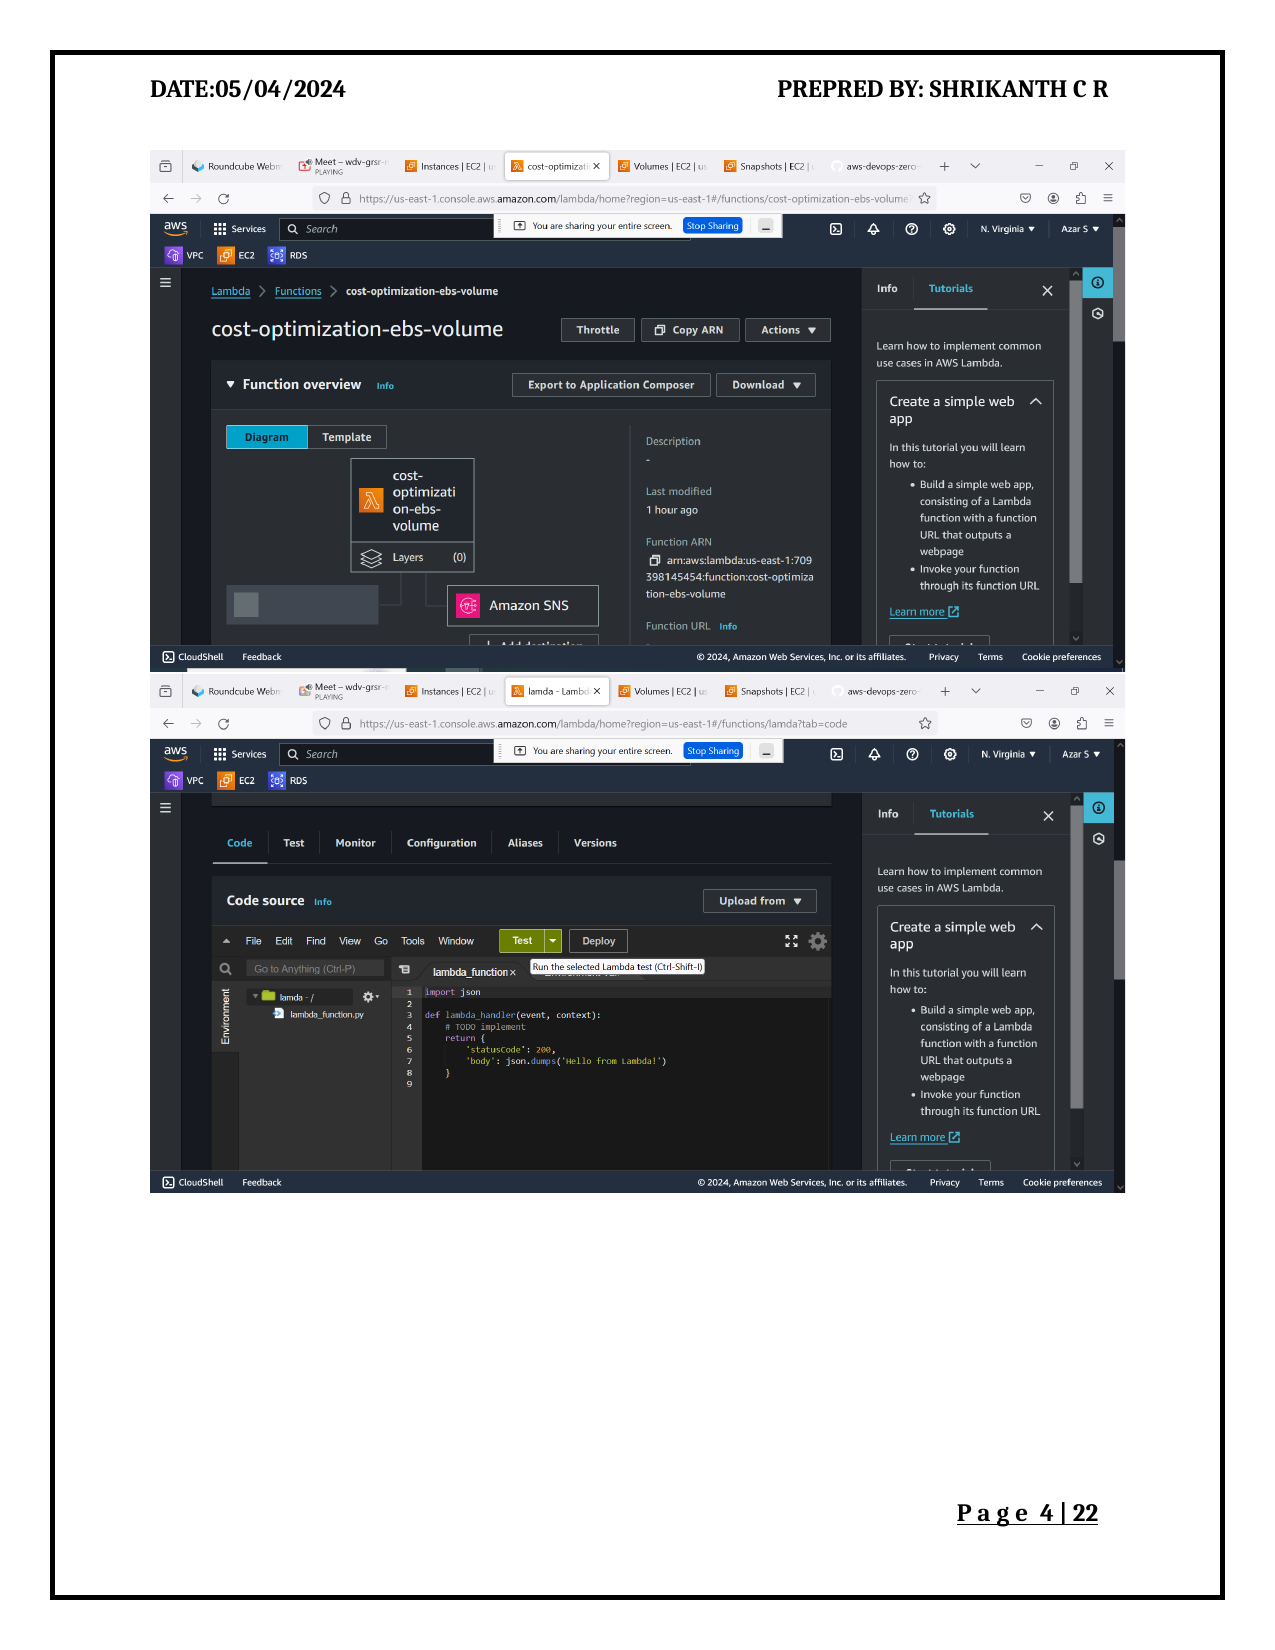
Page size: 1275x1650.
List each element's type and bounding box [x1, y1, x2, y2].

picture [150, 150, 1125, 672]
picture [150, 674, 1125, 1193]
